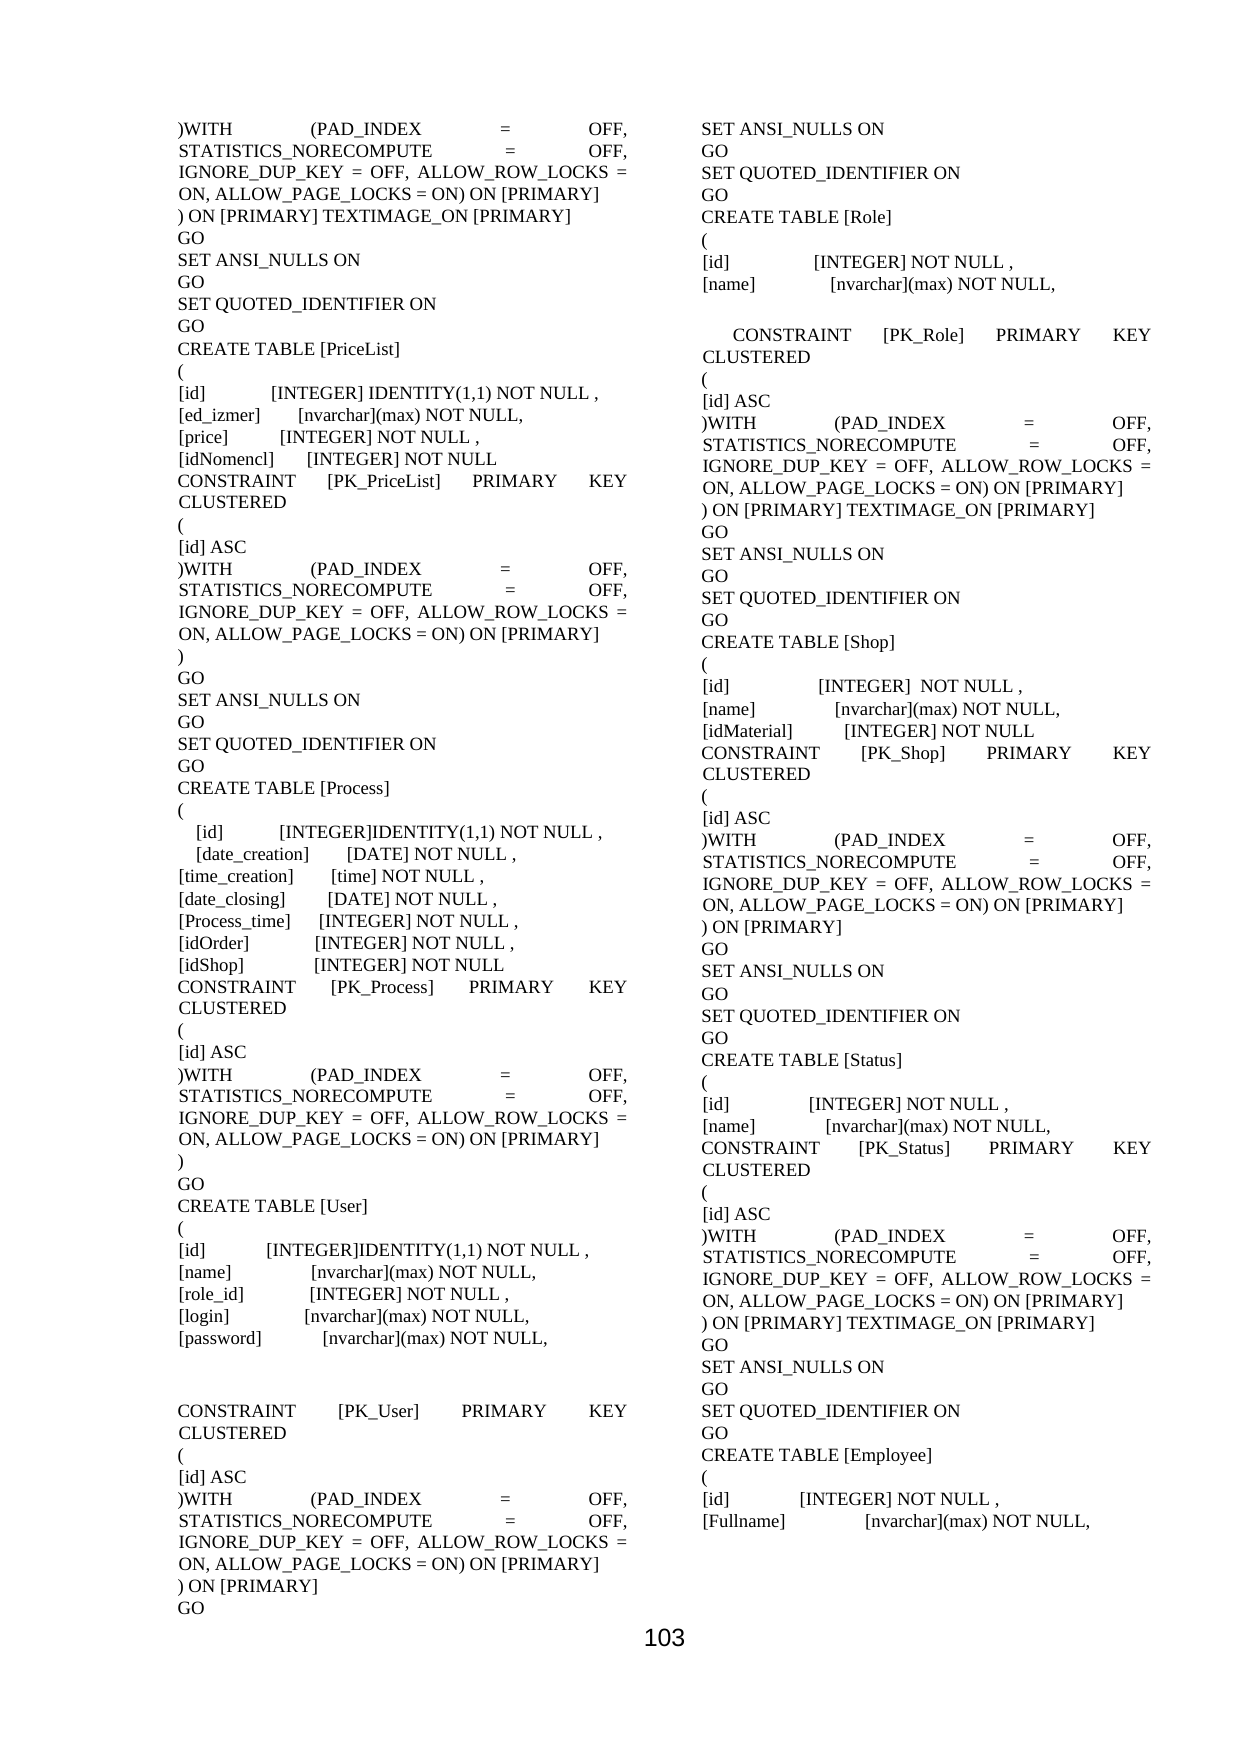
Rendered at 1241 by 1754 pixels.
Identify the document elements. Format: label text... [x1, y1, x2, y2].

text CONSTRAINT [PK_PriceList] PRIMARY KEY CLUSTERED [177, 470, 627, 513]
text [id] ASC [177, 536, 627, 557]
text SET QUOTED_IDENTIFIER ON [177, 293, 627, 315]
text GO [701, 609, 1152, 631]
text ) ON [PRIMARY] TEXTIMAGE_ON [PRIMARY] [701, 499, 1152, 520]
text [name] [nvarchar](max) NOT NULL, [701, 697, 1152, 719]
text CONSTRAINT [PK_Shop] PRIMARY KEY CLUSTERED [701, 742, 1152, 785]
text ) ON [PRIMARY] [177, 1575, 627, 1597]
text [id] ASC [177, 1041, 627, 1063]
text [idNomencl] [INTEGER] NOT NULL [177, 448, 627, 469]
text GO [701, 982, 1152, 1004]
text [name] [nvarchar](max) NOT NULL, [177, 1261, 627, 1282]
text [id] ASC [701, 390, 1152, 411]
text ( [177, 1019, 627, 1041]
text GO [701, 184, 1152, 206]
text ) ON [PRIMARY] [701, 916, 1152, 938]
text SET QUOTED_IDENTIFIER ON [701, 162, 1152, 184]
text ( [701, 1466, 1152, 1488]
text )WITH (PAD_INDEX = OFF, STATISTICS_NORECOMPUTE = OFF, IGNORE_DUP_KEY = OFF, ALLOW_ROW_LOCKS = ON, ALLOW_PAGE_LOCKS = ON) ON [PRIMARY] [701, 1225, 1152, 1311]
text ) ON [PRIMARY] TEXTIMAGE_ON [PRIMARY] [701, 1312, 1152, 1333]
text [ed_izmer] [nvarchar](max) NOT NULL, [177, 404, 627, 425]
text SET QUOTED_IDENTIFIER ON [701, 1004, 1152, 1026]
text GO [701, 938, 1152, 960]
text ( [177, 513, 627, 535]
text CONSTRAINT [PK_Role] PRIMARY KEY CLUSTERED [701, 324, 1152, 367]
text [login] [nvarchar](max) NOT NULL, [177, 1305, 627, 1326]
text CONSTRAINT [PK_Process] PRIMARY KEY CLUSTERED [177, 976, 627, 1019]
text GO [177, 667, 627, 688]
text GO [701, 1378, 1152, 1399]
text [name] [nvarchar](max) NOT NULL, [701, 1115, 1152, 1136]
text [date_closing] [DATE] NOT NULL , [177, 887, 627, 909]
text [idMaterial] [INTEGER] NOT NULL [701, 719, 1152, 741]
text CREATE TABLE [Status] [701, 1049, 1152, 1070]
text ) ON [PRIMARY] TEXTIMAGE_ON [PRIMARY] [177, 205, 627, 226]
text SET ANSI_NULLS ON [177, 249, 627, 271]
text [id] ASC [701, 1203, 1152, 1224]
text [id] ASC [177, 1466, 627, 1488]
text GO [177, 1172, 627, 1194]
text [id] [INTEGER]IDENTITY(1,1) NOT NULL , [177, 1239, 627, 1260]
text CREATE TABLE [PriceList] [177, 337, 627, 359]
text [time_creation] [time] NOT NULL , [177, 865, 627, 887]
text CREATE TABLE [Process] [177, 777, 627, 798]
text )WITH (PAD_INDEX = OFF, STATISTICS_NORECOMPUTE = OFF, IGNORE_DUP_KEY = OFF, ALLOW_ROW_LOCKS = ON, ALLOW_PAGE_LOCKS = ON) ON [PRIMARY] [701, 412, 1152, 498]
text GO [177, 1597, 627, 1619]
text )WITH (PAD_INDEX = OFF, STATISTICS_NORECOMPUTE = OFF, IGNORE_DUP_KEY = OFF, ALLOW_ROW_LOCKS = ON, ALLOW_PAGE_LOCKS = ON) ON [PRIMARY] [701, 829, 1152, 916]
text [177, 118, 627, 204]
text GO [177, 711, 627, 732]
text CREATE TABLE [Employee] [701, 1444, 1152, 1466]
text SET ANSI_NULLS ON [177, 689, 627, 710]
text [id] [INTEGER]IDENTITY(1,1) NOT NULL , [177, 821, 627, 843]
text GO [701, 140, 1152, 162]
text CREATE TABLE [Shop] [701, 631, 1152, 653]
text ) [177, 1150, 627, 1172]
text [name] [nvarchar](max) NOT NULL, [701, 273, 1152, 294]
text [role_id] [INTEGER] NOT NULL , [177, 1283, 627, 1304]
text GO [177, 227, 627, 248]
text GO [701, 1027, 1152, 1048]
text [id] [INTEGER] IDENTITY(1,1) NOT NULL , [177, 382, 627, 403]
text ( [177, 799, 627, 821]
text [Fullname] [nvarchar](max) NOT NULL, [701, 1510, 1152, 1532]
text ) [177, 644, 627, 666]
text [id] [INTEGER] NOT NULL , [701, 251, 1152, 272]
text [price] [INTEGER] NOT NULL , [177, 426, 627, 447]
text [password] [nvarchar](max) NOT NULL, [177, 1327, 627, 1348]
text GO [701, 1334, 1152, 1355]
text [id] [INTEGER] NOT NULL , [701, 1093, 1152, 1114]
text [idShop] [INTEGER] NOT NULL [177, 954, 627, 975]
text )WITH (PAD_INDEX = OFF, STATISTICS_NORECOMPUTE = OFF, IGNORE_DUP_KEY = OFF, ALLOW_ROW_LOCKS = ON, ALLOW_PAGE_LOCKS = ON) ON [PRIMARY] [177, 1063, 627, 1150]
text )WITH (PAD_INDEX = OFF, STATISTICS_NORECOMPUTE = OFF, IGNORE_DUP_KEY = OFF, ALLOW_ROW_LOCKS = ON, ALLOW_PAGE_LOCKS = ON) ON [PRIMARY] [177, 1488, 627, 1574]
text CONSTRAINT [PK_User] PRIMARY KEY CLUSTERED [177, 1400, 627, 1443]
text GO [701, 521, 1152, 542]
text CREATE TABLE [Role] [701, 206, 1152, 228]
text GO [177, 755, 627, 776]
text GO [701, 565, 1152, 586]
text ( [701, 1071, 1152, 1092]
text GO [177, 271, 627, 293]
text )WITH (PAD_INDEX = OFF, STATISTICS_NORECOMPUTE = OFF, IGNORE_DUP_KEY = OFF, ALLOW_ROW_LOCKS = ON, ALLOW_PAGE_LOCKS = ON) ON [PRIMARY] [177, 558, 627, 644]
text ( [177, 359, 627, 381]
text [id] [INTEGER] NOT NULL , [701, 1488, 1152, 1510]
text [date_creation] [DATE] NOT NULL , [177, 843, 627, 865]
text SET ANSI_NULLS ON [701, 960, 1152, 982]
text ( [701, 785, 1152, 807]
text CREATE TABLE [User] [177, 1194, 627, 1216]
text [idOrder] [INTEGER] NOT NULL , [177, 932, 627, 953]
text [id] ASC [701, 807, 1152, 829]
text SET QUOTED_IDENTIFIER ON [701, 587, 1152, 608]
text SET ANSI_NULLS ON [701, 1356, 1152, 1377]
text [Process_time] [INTEGER] NOT NULL , [177, 909, 627, 931]
text SET ANSI_NULLS ON [701, 118, 1152, 140]
text GO [177, 315, 627, 337]
text ( [701, 368, 1152, 389]
text ( [701, 228, 1152, 250]
text ( [177, 1444, 627, 1466]
text ( [177, 1217, 627, 1238]
text CONSTRAINT [PK_Status] PRIMARY KEY CLUSTERED [701, 1137, 1152, 1180]
text ( [701, 653, 1152, 675]
text SET QUOTED_IDENTIFIER ON [701, 1400, 1152, 1421]
text GO [701, 1422, 1152, 1443]
text SET QUOTED_IDENTIFIER ON [177, 733, 627, 754]
text SET ANSI_NULLS ON [701, 543, 1152, 564]
text [id] [INTEGER] NOT NULL , [701, 675, 1152, 697]
text ( [701, 1181, 1152, 1202]
